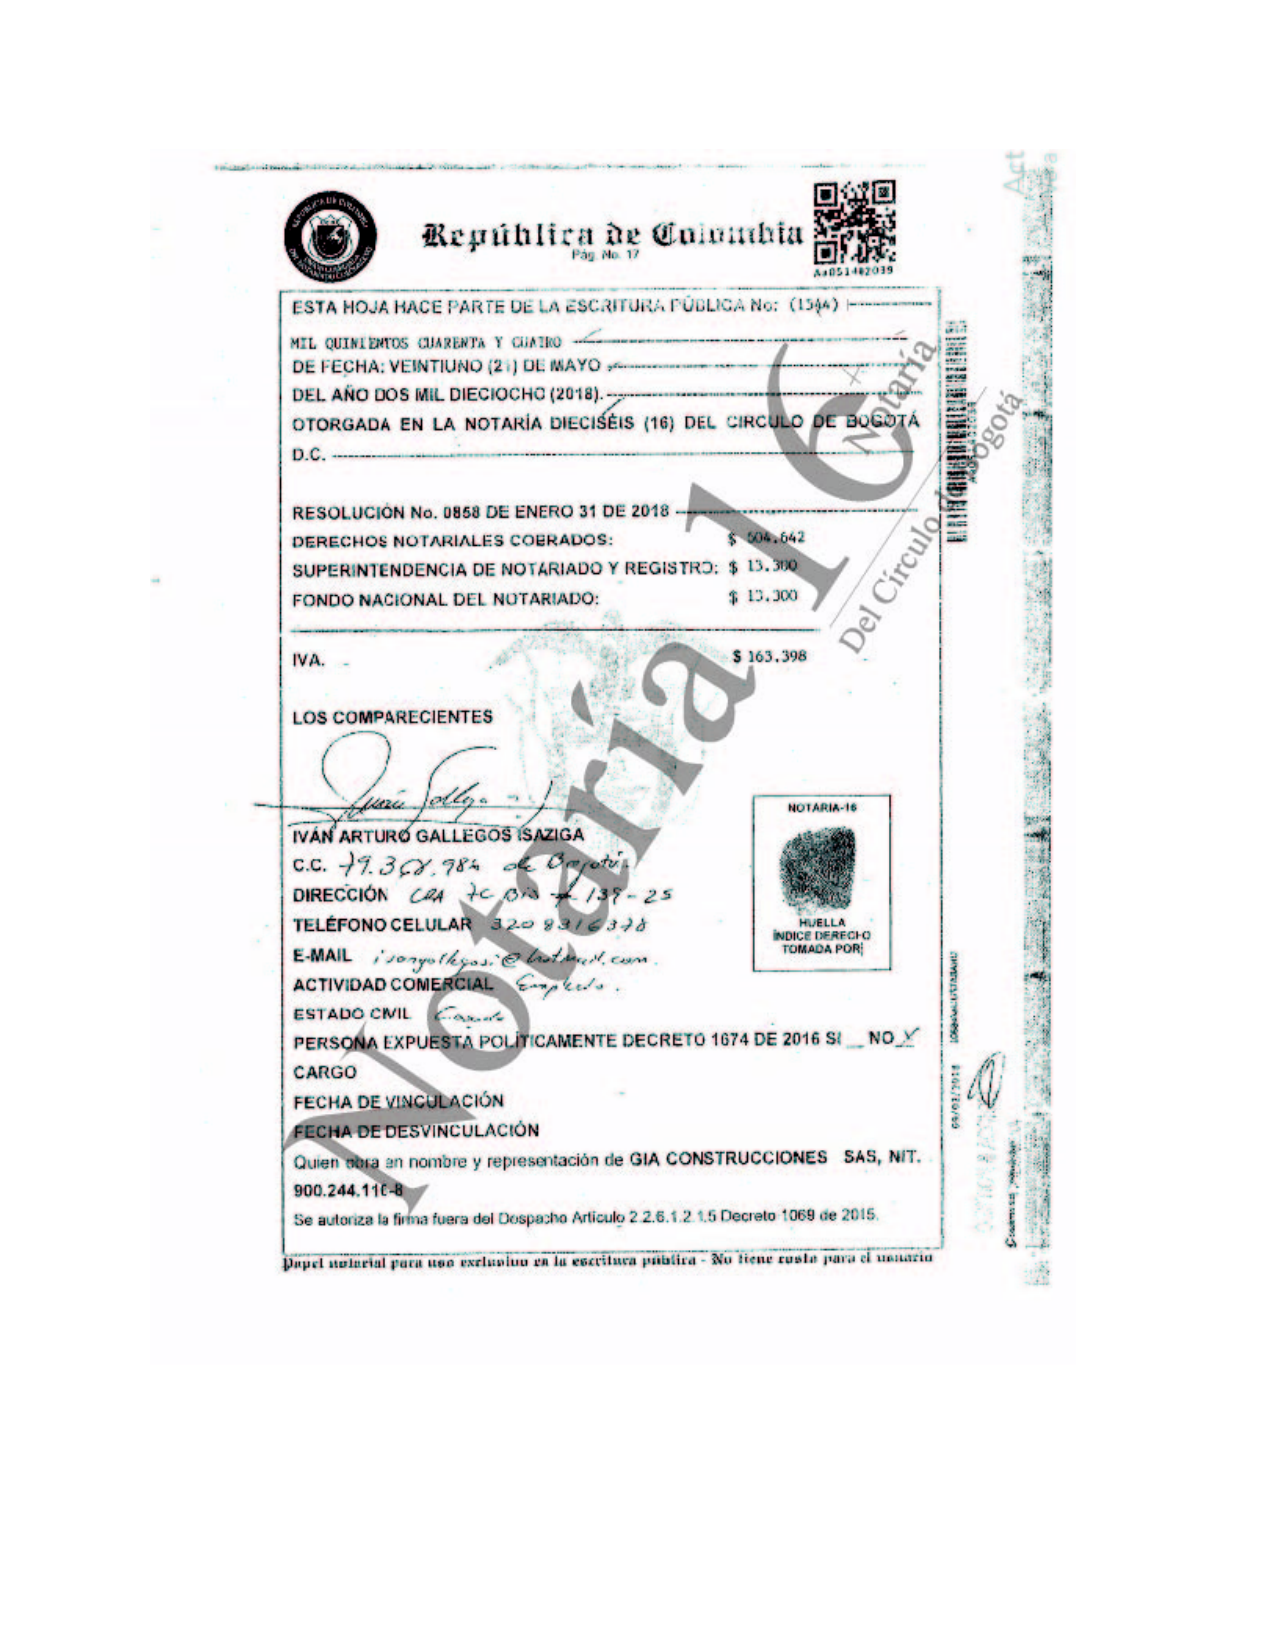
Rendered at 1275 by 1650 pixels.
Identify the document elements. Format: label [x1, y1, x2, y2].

picture [150, 149, 1076, 1365]
